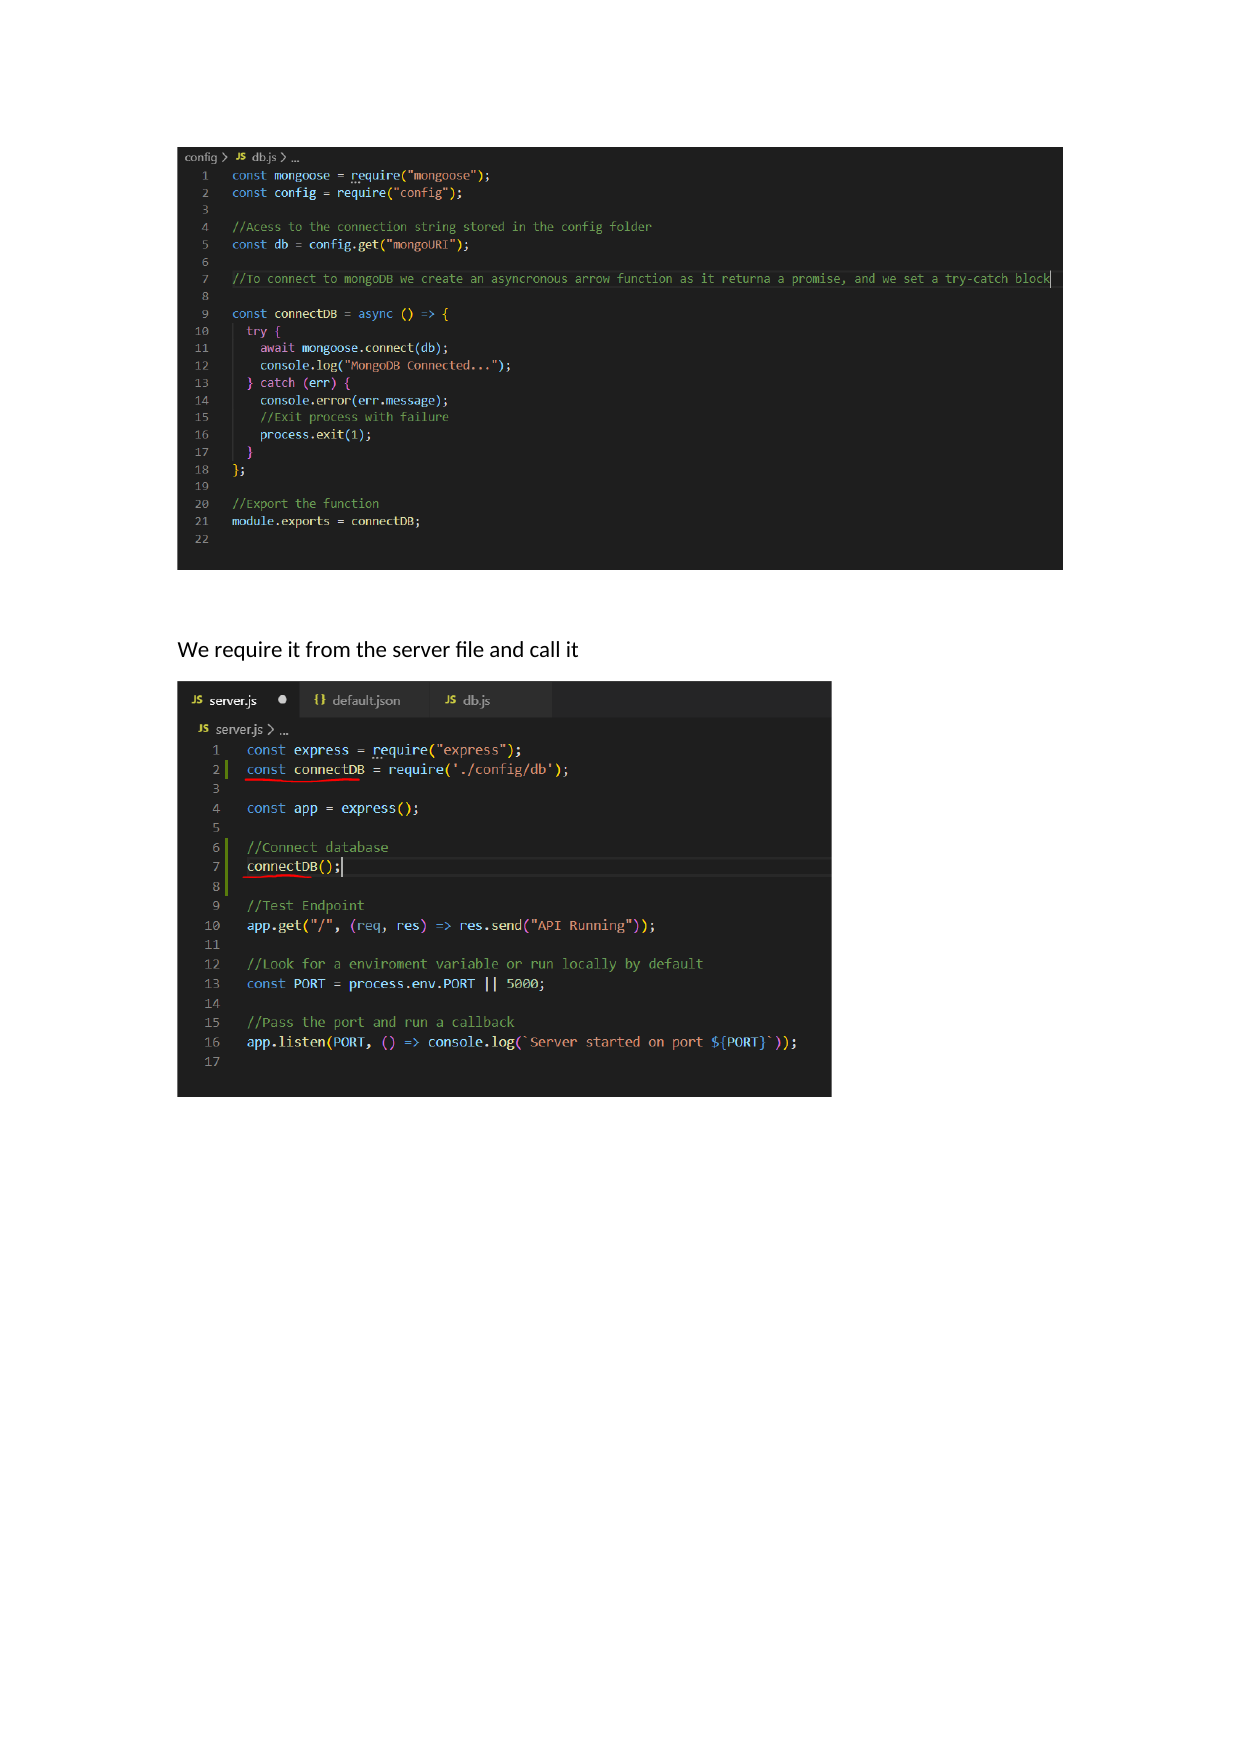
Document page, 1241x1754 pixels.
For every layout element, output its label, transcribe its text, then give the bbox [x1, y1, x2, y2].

picture [177, 681, 832, 1097]
text We require it from the server file and call it [177, 635, 1063, 663]
picture [177, 147, 1063, 570]
